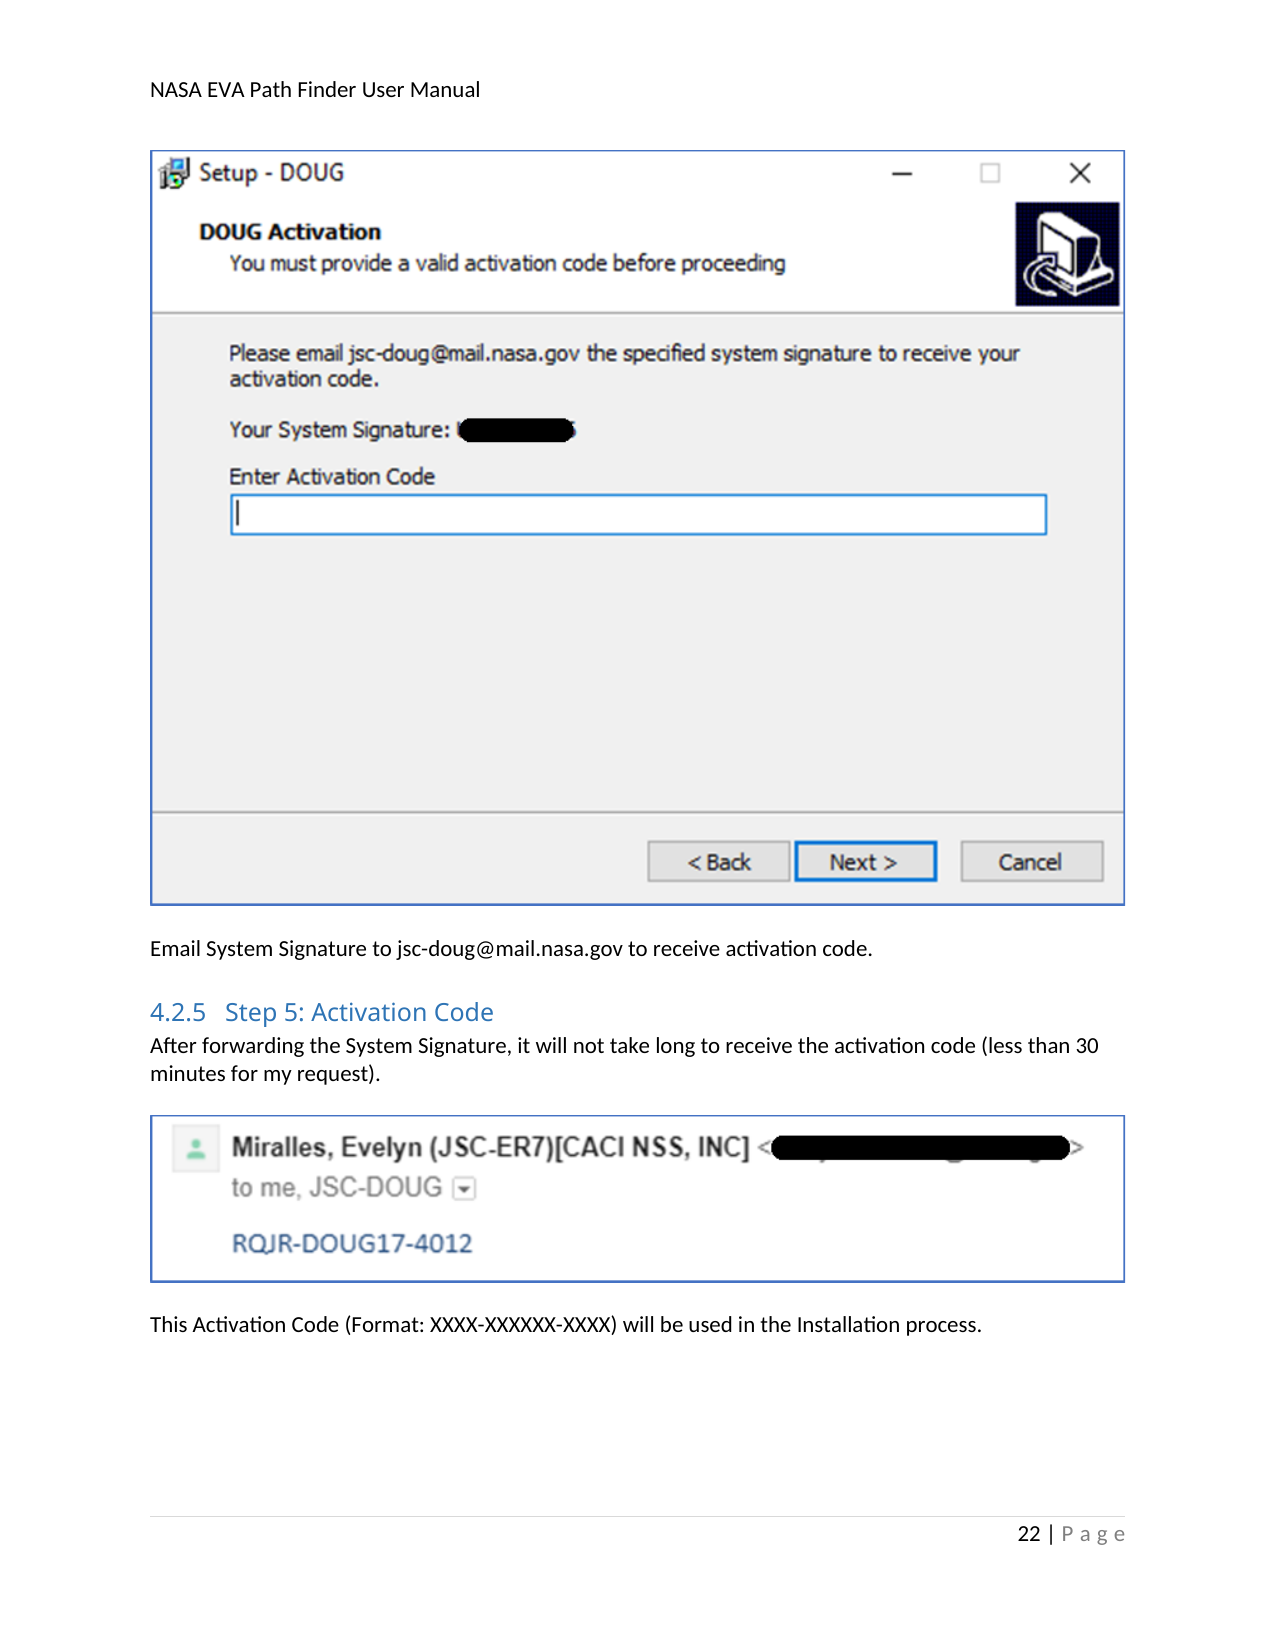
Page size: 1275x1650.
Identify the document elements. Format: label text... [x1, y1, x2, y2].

picture [150, 150, 1125, 906]
subtitle Step 5: Activation Code [150, 994, 1125, 1028]
text Email System Signature to jsc-doug@mail.nasa.gov to receive activation code. [150, 934, 1125, 962]
text This Activation Code (Format: XXXX-XXXXXX-XXXX) will be used in the Installation process. [150, 1311, 1125, 1339]
text After forwarding the System Signature, it will not take long to receive the activation code (less than 30 minutes for my request). [150, 1031, 1125, 1087]
picture [150, 1115, 1125, 1283]
